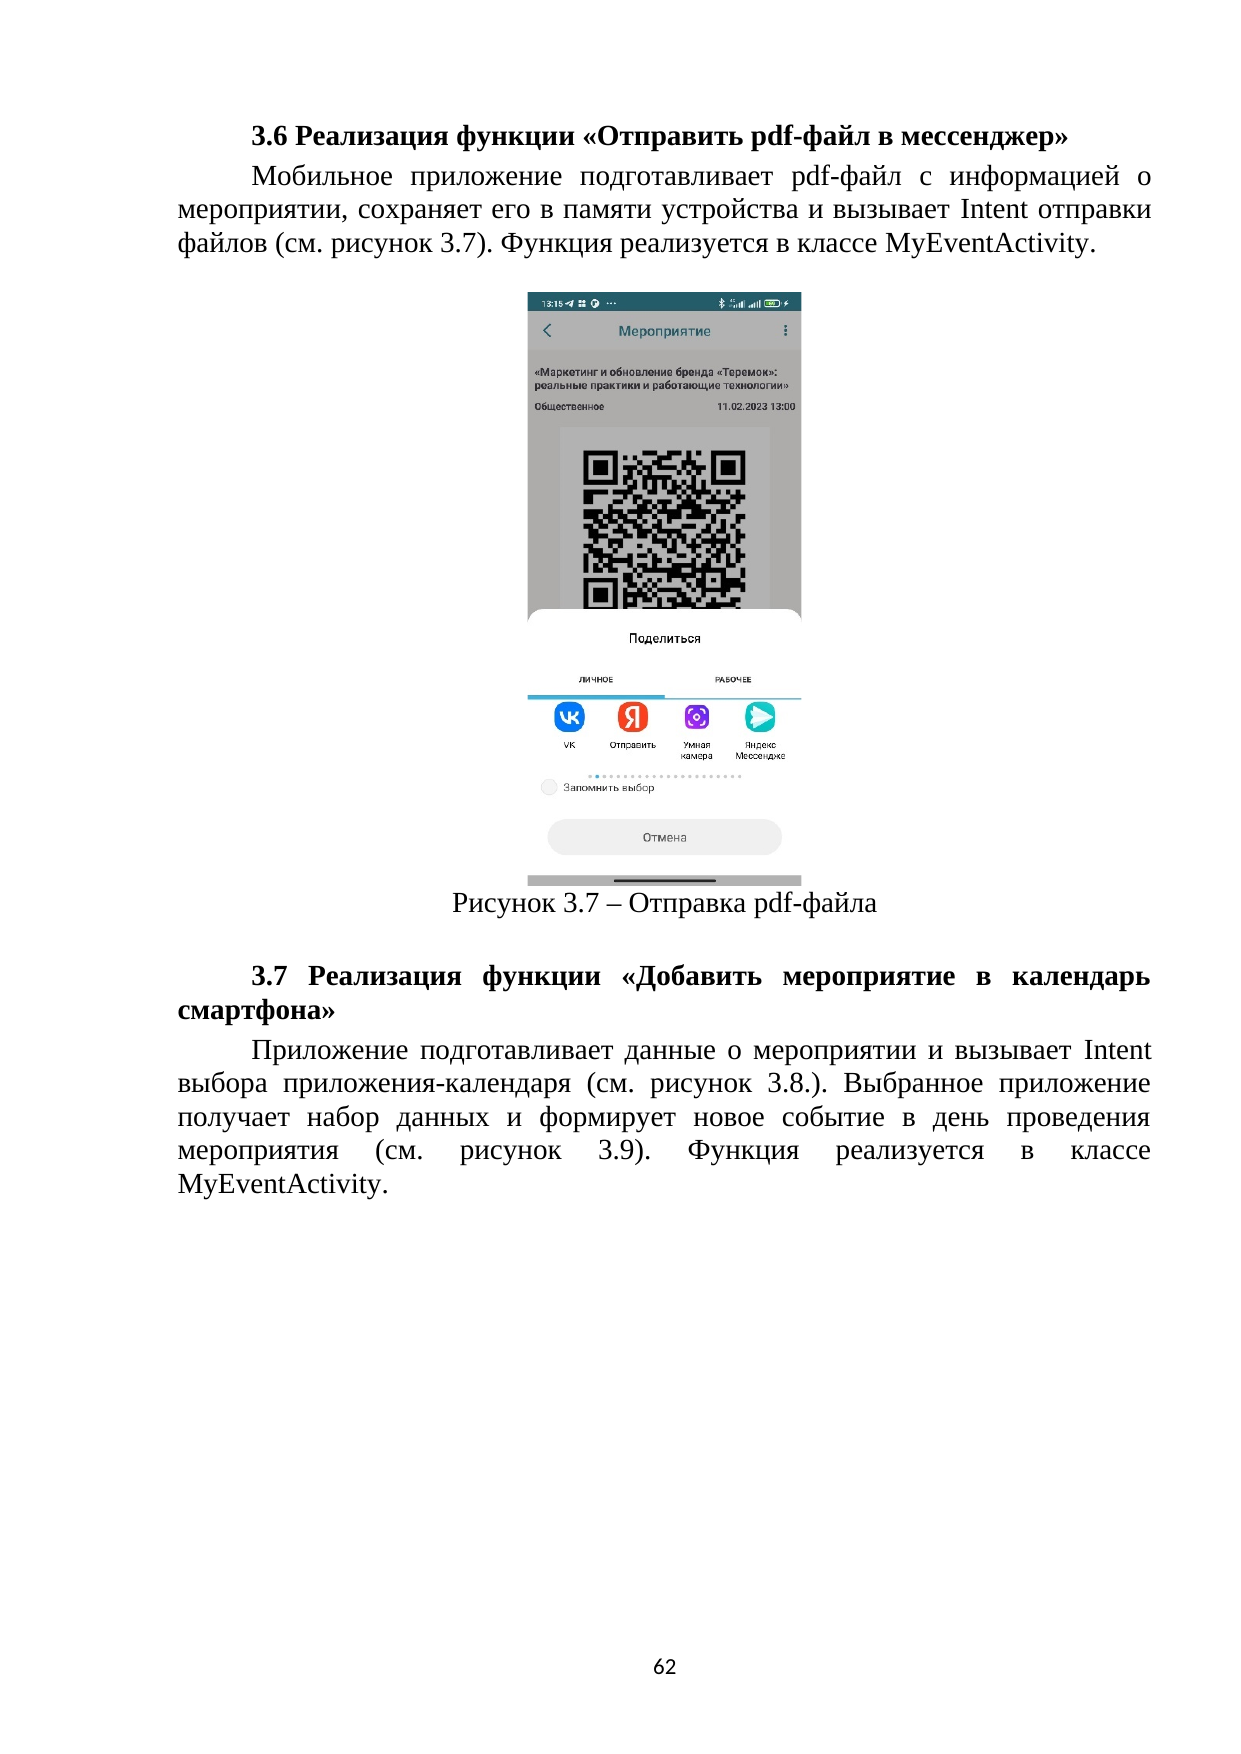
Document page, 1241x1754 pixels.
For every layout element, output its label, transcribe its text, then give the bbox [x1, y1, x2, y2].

text Рисунок 3.7 – Отправка pdf-файла [177, 885, 1152, 919]
picture [527, 292, 802, 886]
text Мобильное приложение подготавливает pdf-файл с информацией о мероприятии, сохраняет его в памяти устройства и вызывает Intent отправки файлов (см. рисунок 3.7). Функция реализуется в классе MyEventActivity. [177, 158, 1152, 258]
text 3.6 Реализация функции «Отправить pdf-файл в мессенджер» [177, 118, 1152, 152]
text 3.7 Реализация функции «Добавить мероприятие в календарь смартфона» [177, 958, 1152, 1026]
text Приложение подготавливает данные о мероприятии и вызывает Intent выбора приложения-календаря (см. рисунок 3.8.). Выбранное приложение получает набор данных и формирует новое событие в день проведения мероприятия (см. рисунок 3.9). Функция реализуется в классе MyEventActivity. [177, 1032, 1152, 1199]
